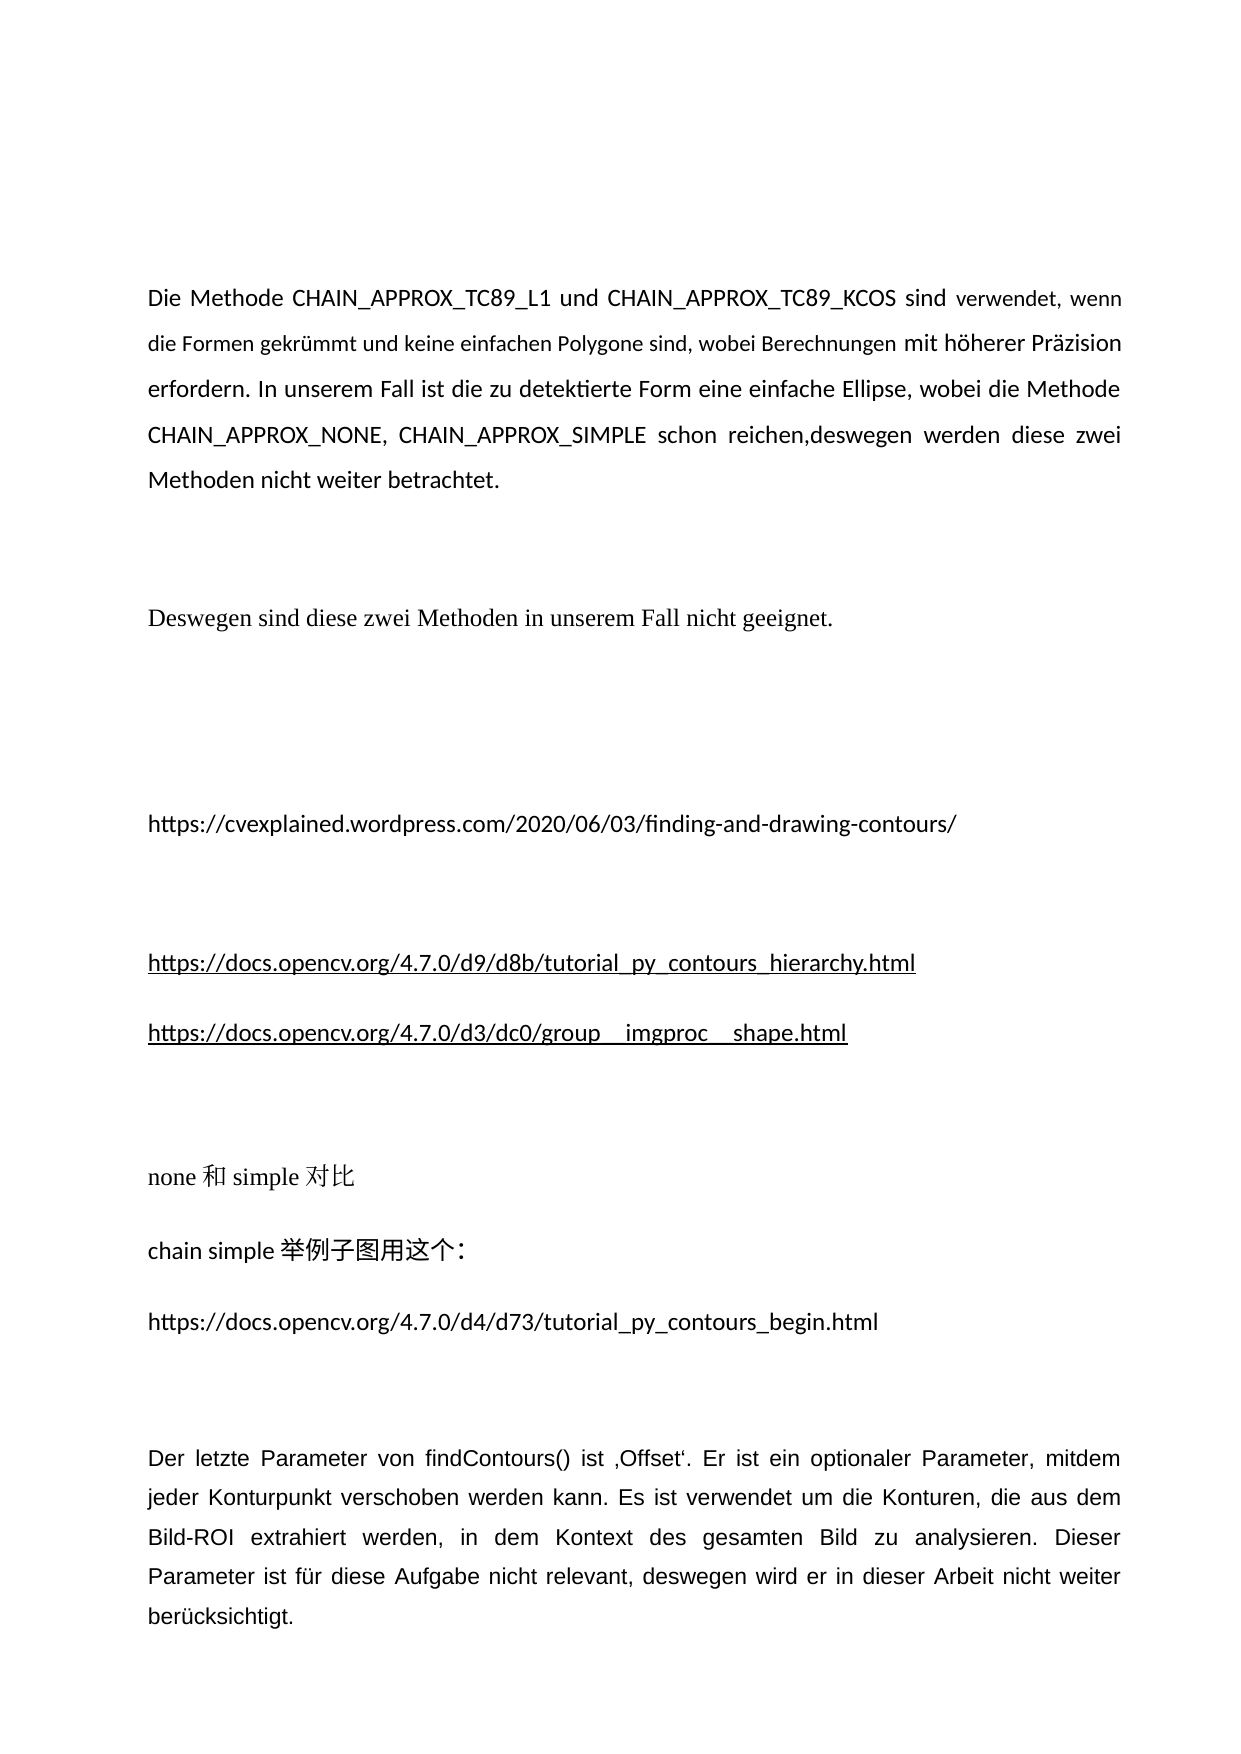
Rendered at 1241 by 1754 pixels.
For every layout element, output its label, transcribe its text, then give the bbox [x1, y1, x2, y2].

text https://docs.opencv.org/4.7.0/d3/dc0/group__imgproc__shape.html [148, 1017, 1122, 1048]
text chain simple 举例子图用这个： [148, 1235, 1122, 1266]
text Der letzte Parameter von findContours() ist ‚Offset‘. Er ist ein optionaler Parameter, mitdem jeder Konturpunkt verschoben werden kann. Es ist verwendet um die Konturen, die aus dem Bild-ROI extrahiert werden, in dem Kontext des gesamten Bild zu analysieren. Dieser Parameter ist für diese Aufgabe nicht relevant, deswegen wird er in dieser Arbeit nicht weiter berücksichtigt. [148, 1445, 1122, 1629]
text Die Methode CHAIN_APPROX_TC89_L1 und CHAIN_APPROX_TC89_KCOS sind verwendet, wenn die Formen gekrümmt und keine einfachen Polygone sind, wobei Berechnungen mit höherer Präzision erfordern. In unserem Fall ist die zu detektierte Form eine einfache Ellipse, wobei die Methode CHAIN_APPROX_NONE, CHAIN_APPROX_SIMPLE schon reichen,deswegen werden diese zwei Methoden nicht weiter betrachtet. [148, 282, 1122, 495]
text https://docs.opencv.org/4.7.0/d4/d73/tutorial_py_contours_begin.html [148, 1306, 1122, 1336]
text https://cvexplained.wordpress.com/2020/06/03/finding-and-drawing-contours/ [148, 808, 1122, 838]
text Deswegen sind diese zwei Methoden in unserem Fall nicht geeignet. [148, 603, 1122, 632]
text none 和simple 对比 [148, 1156, 1122, 1192]
text https://docs.opencv.org/4.7.0/d9/d8b/tutorial_py_contours_hierarchy.html [148, 947, 1122, 977]
